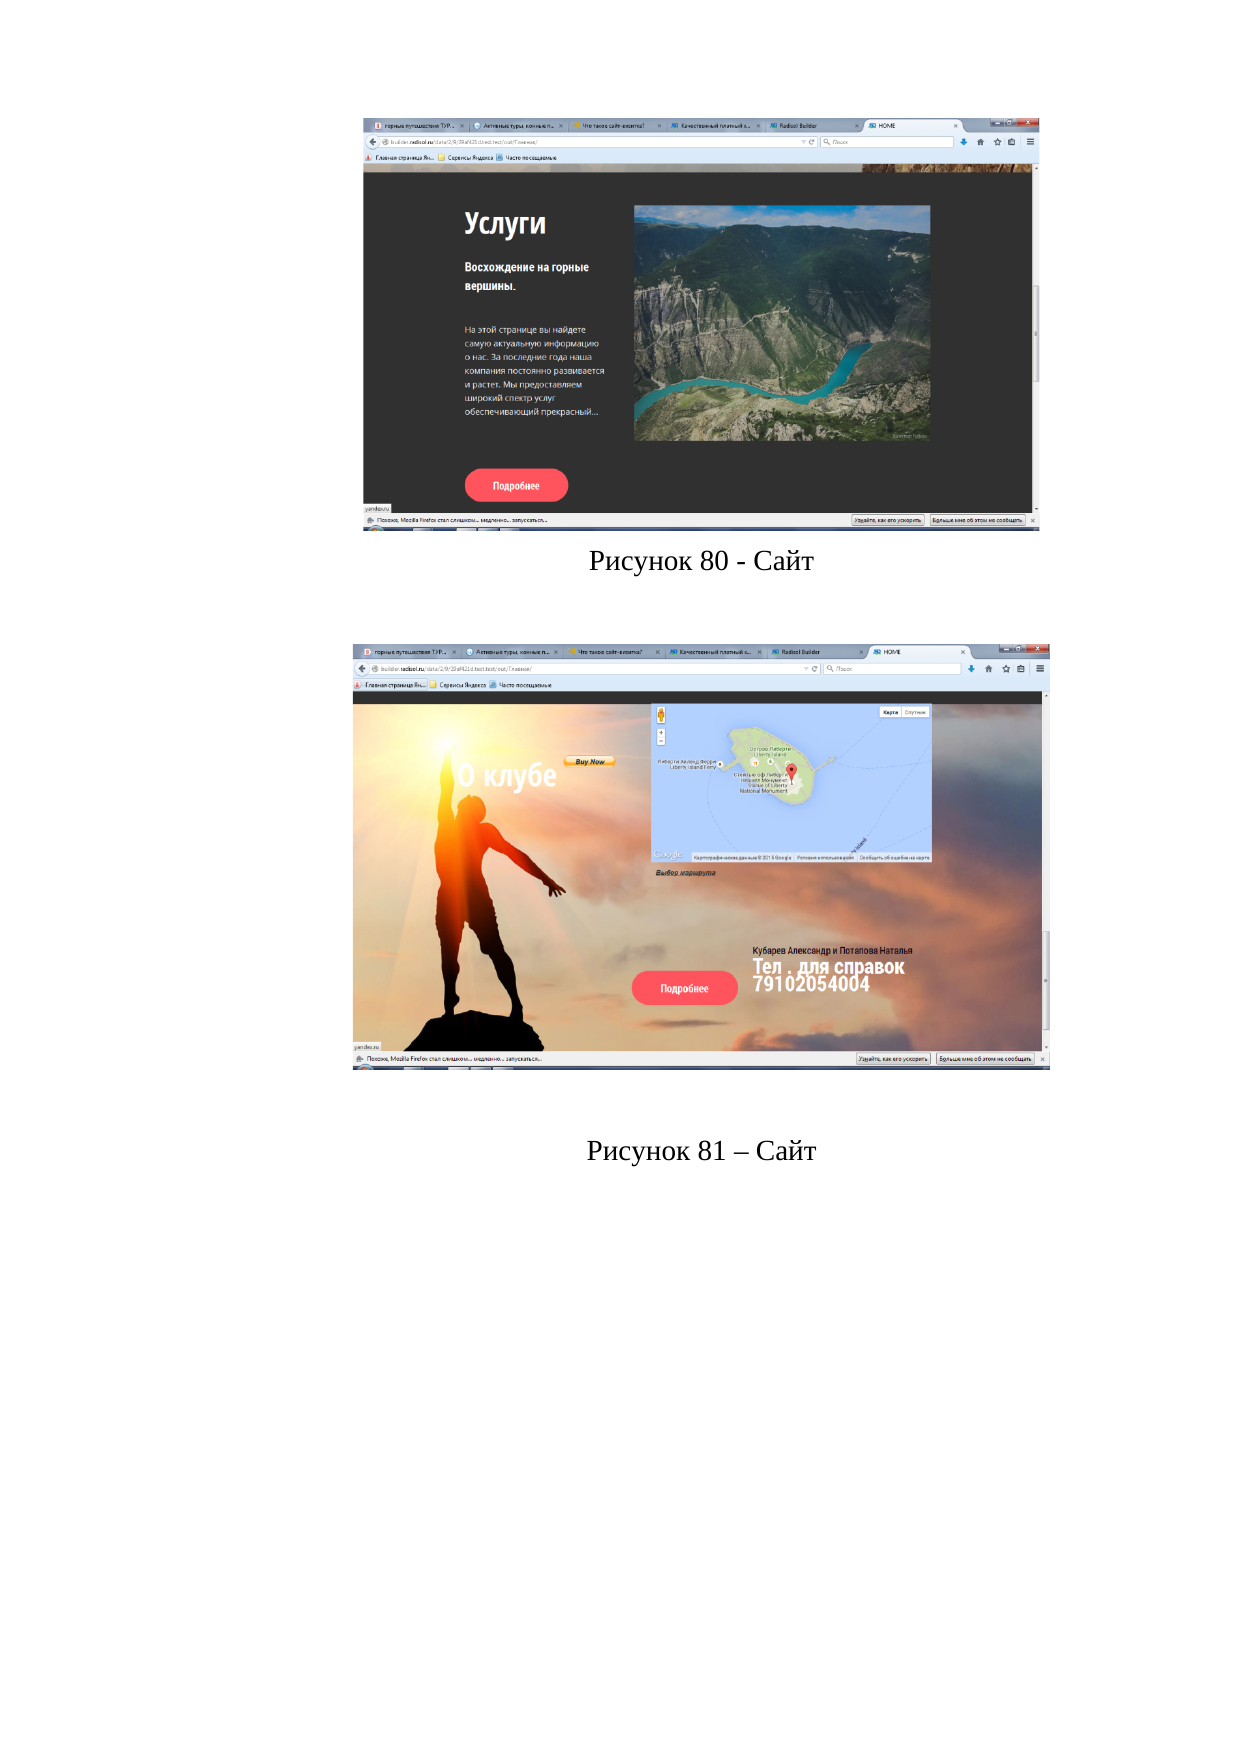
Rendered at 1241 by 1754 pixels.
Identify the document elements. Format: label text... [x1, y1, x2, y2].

text Рисунок 80 - Сайт [177, 543, 1152, 577]
text Рисунок 81 – Сайт [177, 1133, 1152, 1166]
picture [352, 644, 1050, 1070]
picture [363, 118, 1040, 531]
